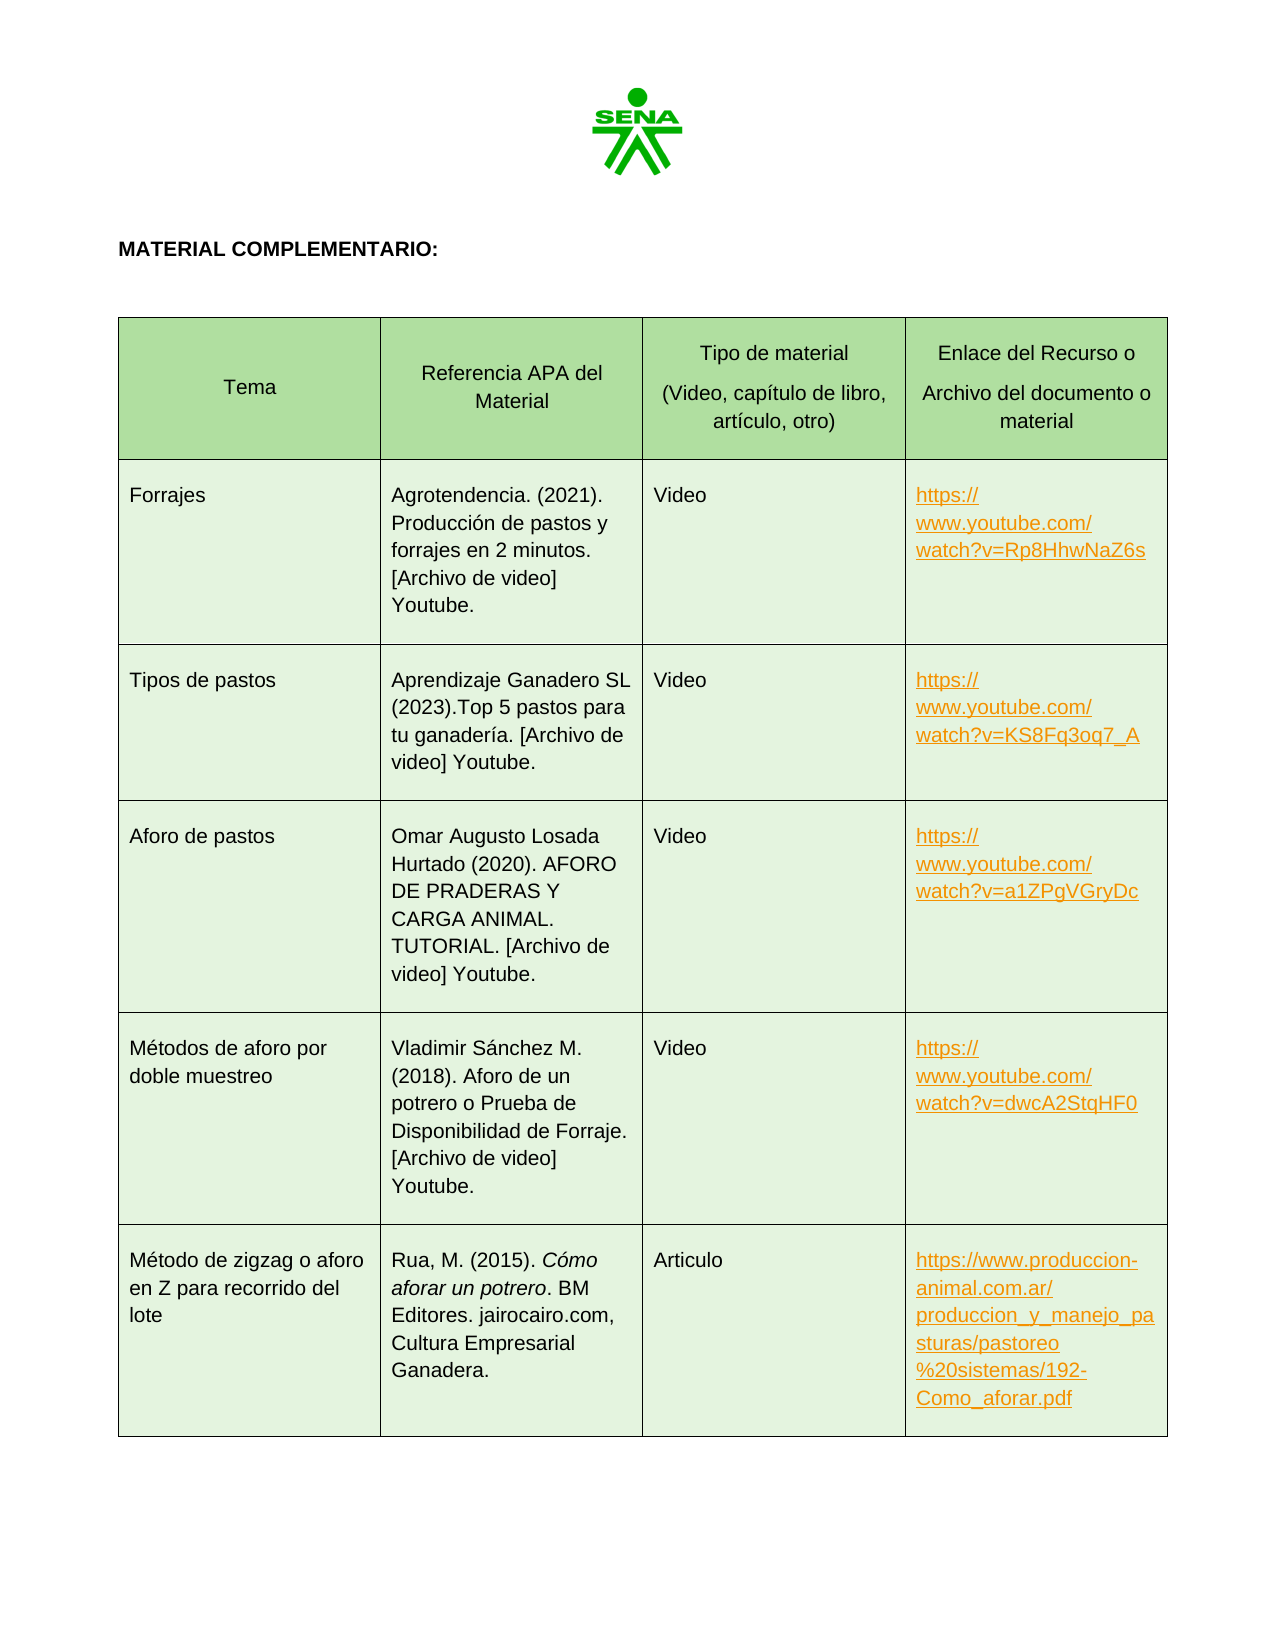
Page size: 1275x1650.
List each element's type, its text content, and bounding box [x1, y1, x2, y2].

table_cell Video [643, 460, 905, 643]
table_cell Rua, M. (2015). Cómo aforar un potrero. BM Editores. jairocairo.com, Cultura Empresarial Ganadera. [381, 1225, 642, 1436]
table_header Enlace del Recurso o Archivo del documento o material [906, 318, 1167, 459]
table_cell Aprendizaje Ganadero SL (2023).Top 5 pastos para tu ganadería. [Archivo de video] Youtube. [381, 645, 642, 800]
table_cell https://www.produccion-animal.com.ar/produccion_y_manejo_pasturas/pastoreo%20sistemas/192-Como_aforar.pdf [906, 1225, 1167, 1436]
table_cell Articulo [643, 1225, 905, 1436]
text MATERIAL COMPLEMENTARIO: [118, 237, 1157, 261]
table_cell Vladimir Sánchez M. (2018). Aforo de un potrero o Prueba de Disponibilidad de Forraje. [Archivo de video] Youtube. [381, 1013, 642, 1224]
table_cell Método de zigzag o aforo en Z para recorrido del lote [119, 1225, 380, 1436]
table_cell https://www.youtube.com/watch?v=KS8Fq3oq7_A [906, 645, 1167, 800]
table_cell https://www.youtube.com/watch?v=Rp8HhwNaZ6s [906, 460, 1167, 643]
table_cell Omar Augusto Losada Hurtado (2020). AFORO DE PRADERAS Y CARGA ANIMAL. TUTORIAL. [Archivo de video] Youtube. [381, 801, 642, 1012]
table_cell Tipos de pastos [119, 645, 380, 800]
picture [592, 87, 683, 176]
table_cell https://www.youtube.com/watch?v=dwcA2StqHF0 [906, 1013, 1167, 1224]
table_header Tipo de material (Video, capítulo de libro, artículo, otro) [643, 318, 905, 459]
table_cell Video [643, 801, 905, 1012]
table_cell Video [643, 1013, 905, 1224]
table_cell https://www.youtube.com/watch?v=a1ZPgVGryDc [906, 801, 1167, 1012]
table_header Referencia APA del Material [381, 318, 642, 459]
table_cell Forrajes [119, 460, 380, 643]
table_header Tema [119, 318, 380, 459]
table_cell Aforo de pastos [119, 801, 380, 1012]
table_cell Agrotendencia. (2021). Producción de pastos y forrajes en 2 minutos. [Archivo de video] Youtube. [381, 460, 642, 643]
table_cell Video [643, 645, 905, 800]
table_cell Métodos de aforo por doble muestreo [119, 1013, 380, 1224]
